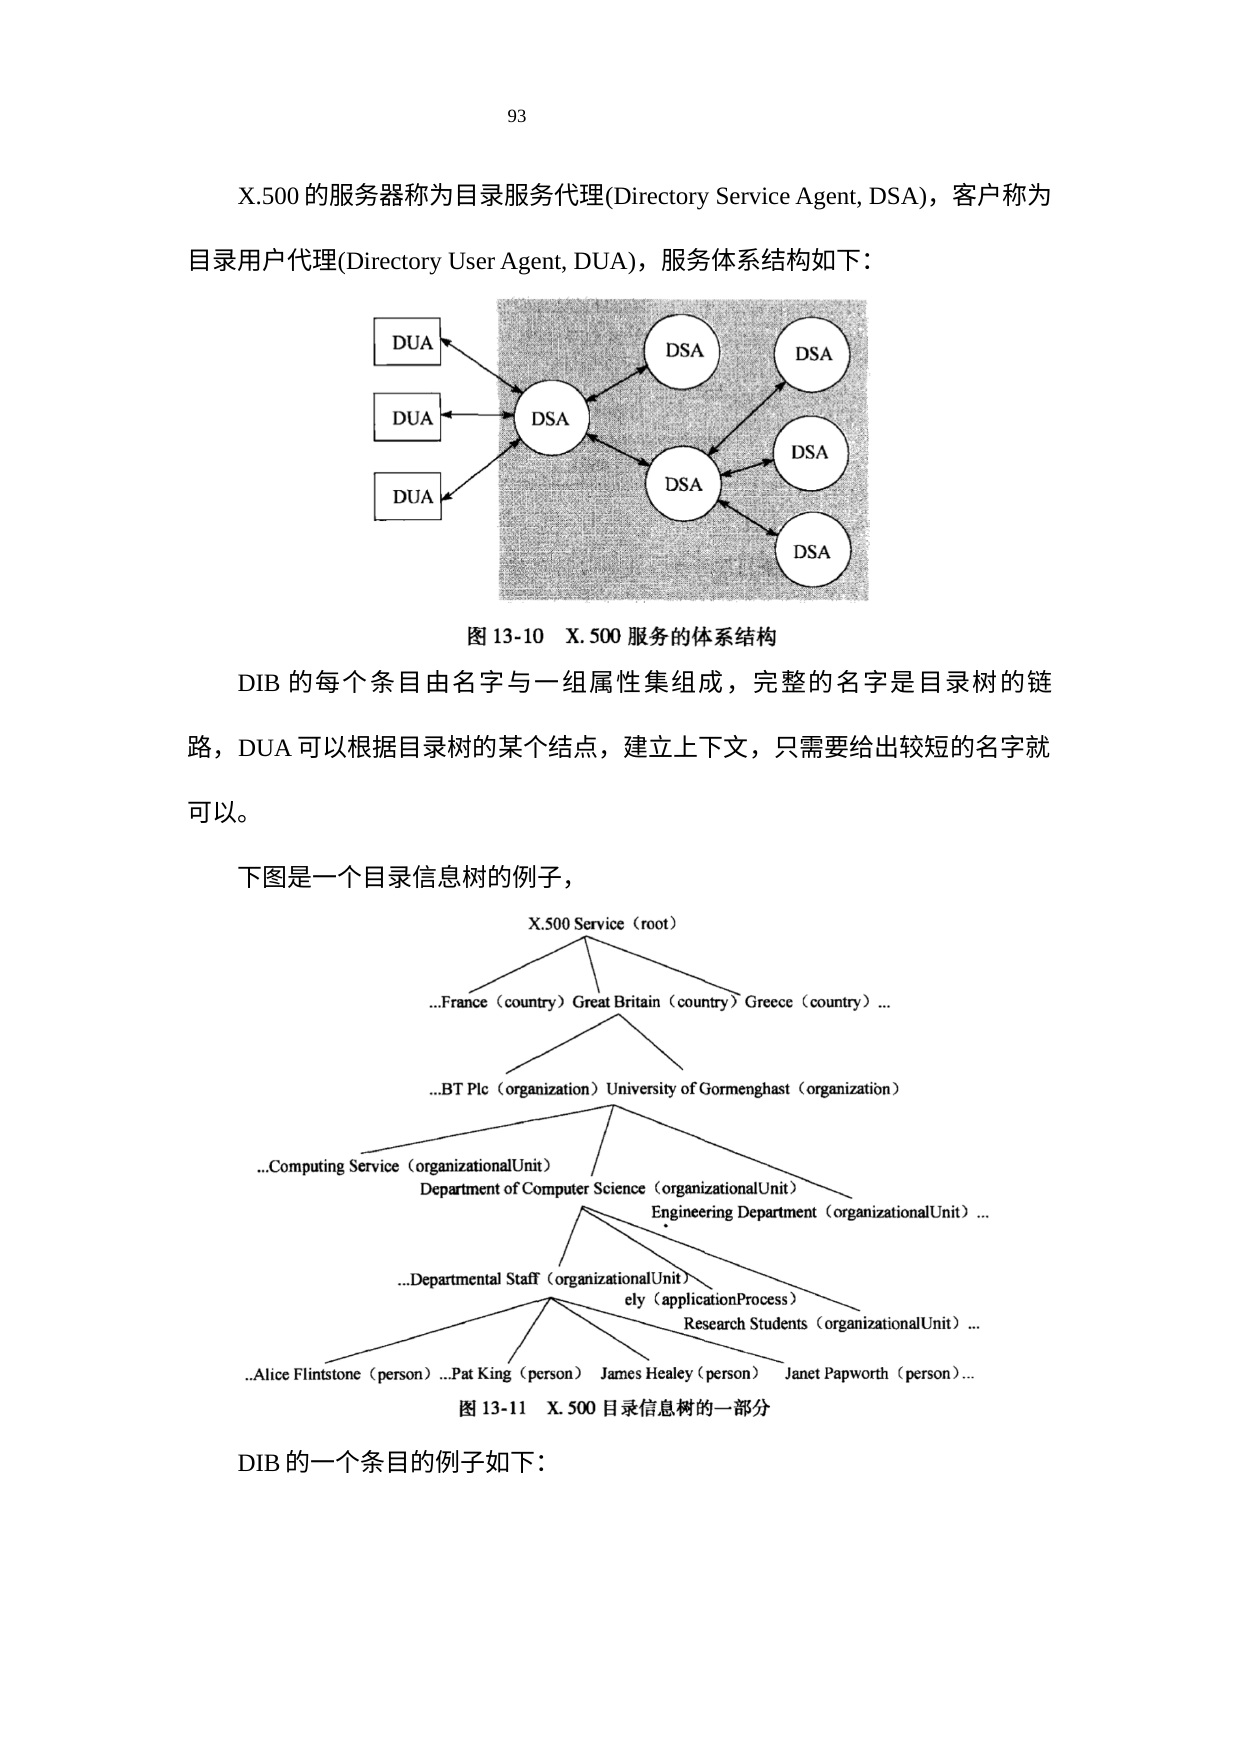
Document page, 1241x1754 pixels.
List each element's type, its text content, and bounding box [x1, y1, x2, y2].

picture [366, 292, 875, 650]
picture [245, 909, 995, 1423]
text DIB的每个条目由名字与一组属性集组成，完整的名字是目录树的链路，DUA可以根据目录树的某个结点，建立上下文，只需要给出较短的名字就可以。 [187, 649, 1053, 844]
text X.500的服务器称为目录服务代理(Directory Service Agent, DSA)，客户称为目录用户代理(Directory User Agent, DUA)，服务体系结构如下： [187, 162, 1053, 292]
text 下图是一个目录信息树的例子， [187, 844, 1053, 909]
text DIB的一个条目的例子如下： [187, 1429, 1053, 1494]
